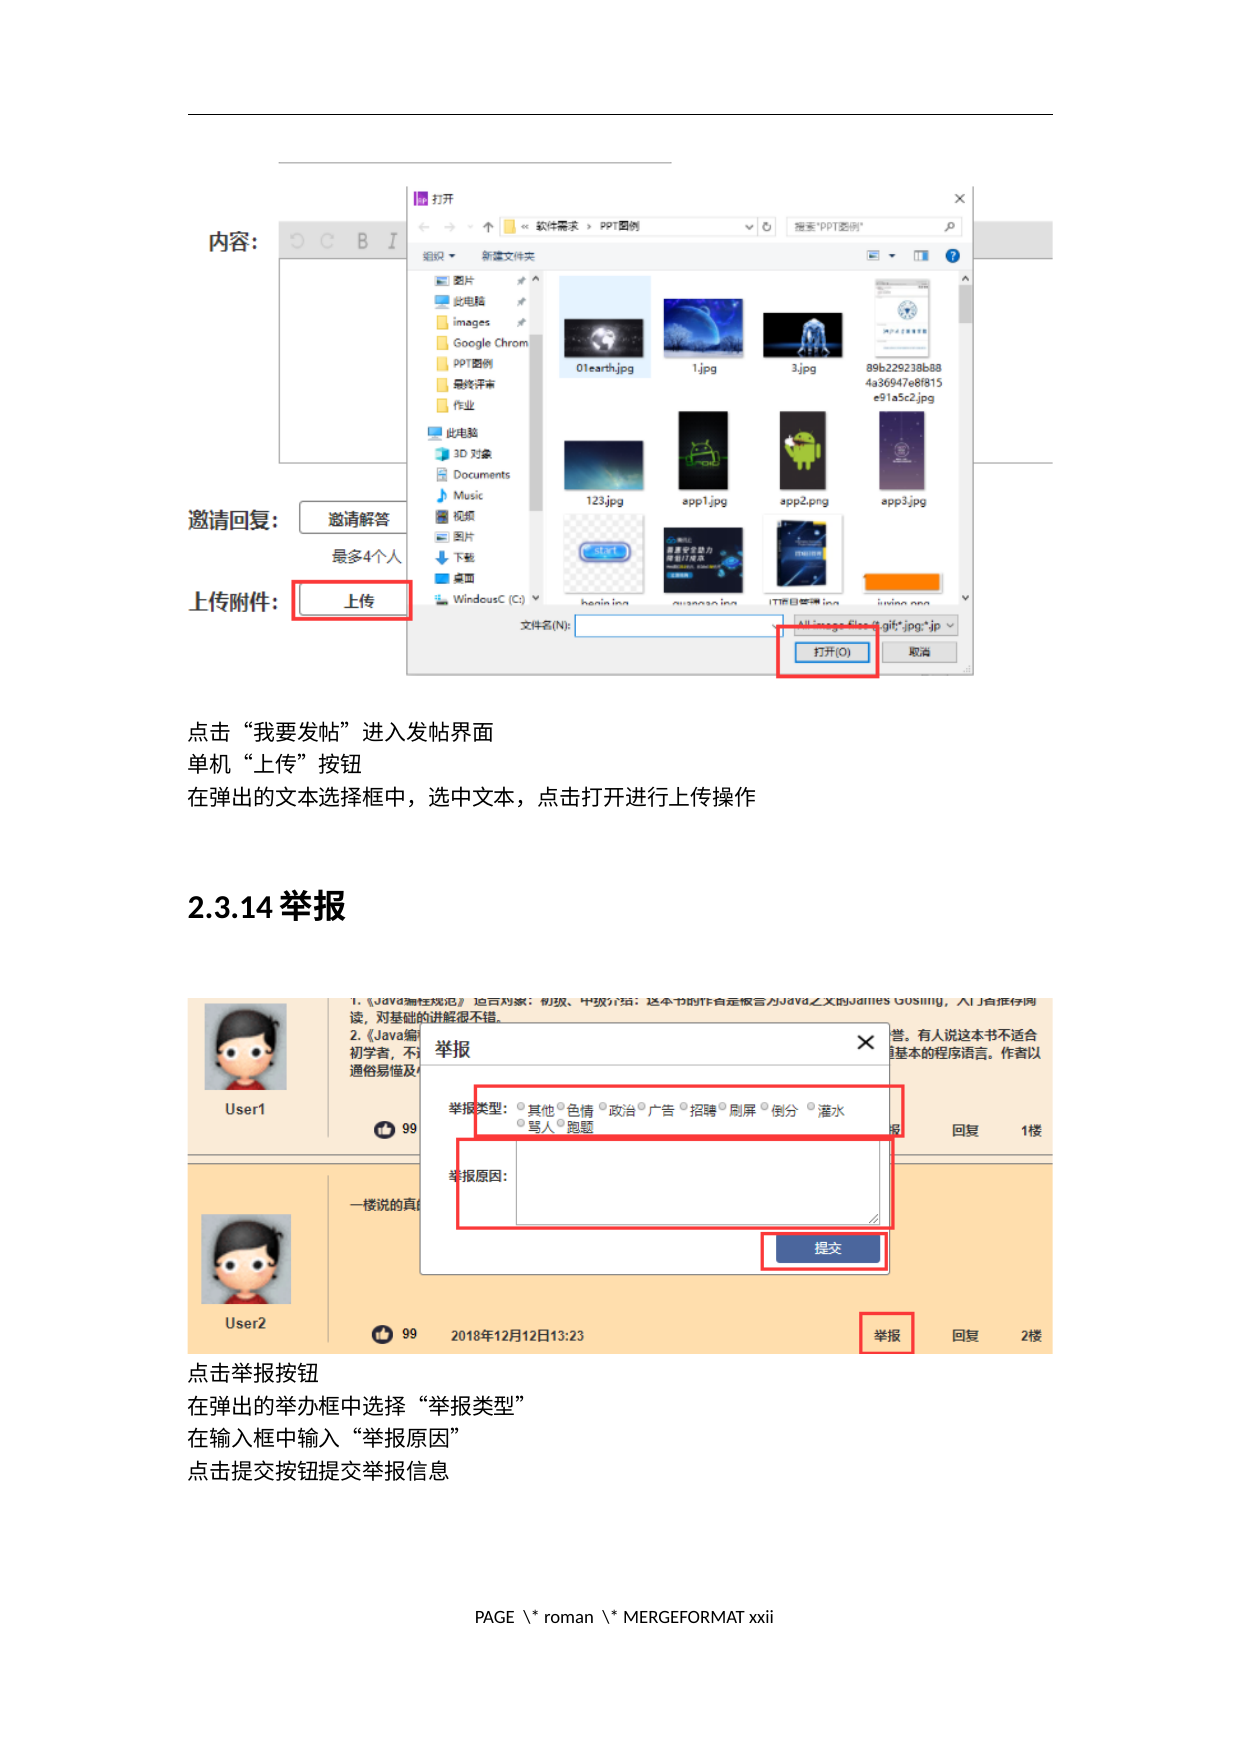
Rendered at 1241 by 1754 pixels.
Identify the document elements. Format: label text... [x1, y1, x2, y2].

text 在输入框中输入“举报原因” [187, 1421, 1053, 1453]
text 点击举报按钮 [187, 1354, 1053, 1388]
picture [187, 162, 1053, 704]
text 在弹出的文本选择框中，选中文本，点击打开进行上传操作 [187, 779, 1053, 812]
picture [187, 998, 1053, 1354]
text 点击提交按钮提交举报信息 [187, 1453, 1053, 1486]
text 单机“上传”按钮 [187, 747, 1053, 779]
text 点击“我要发帖”进入发帖界面 [187, 704, 1053, 747]
text 在弹出的举办框中选择“举报类型” [187, 1388, 1053, 1421]
